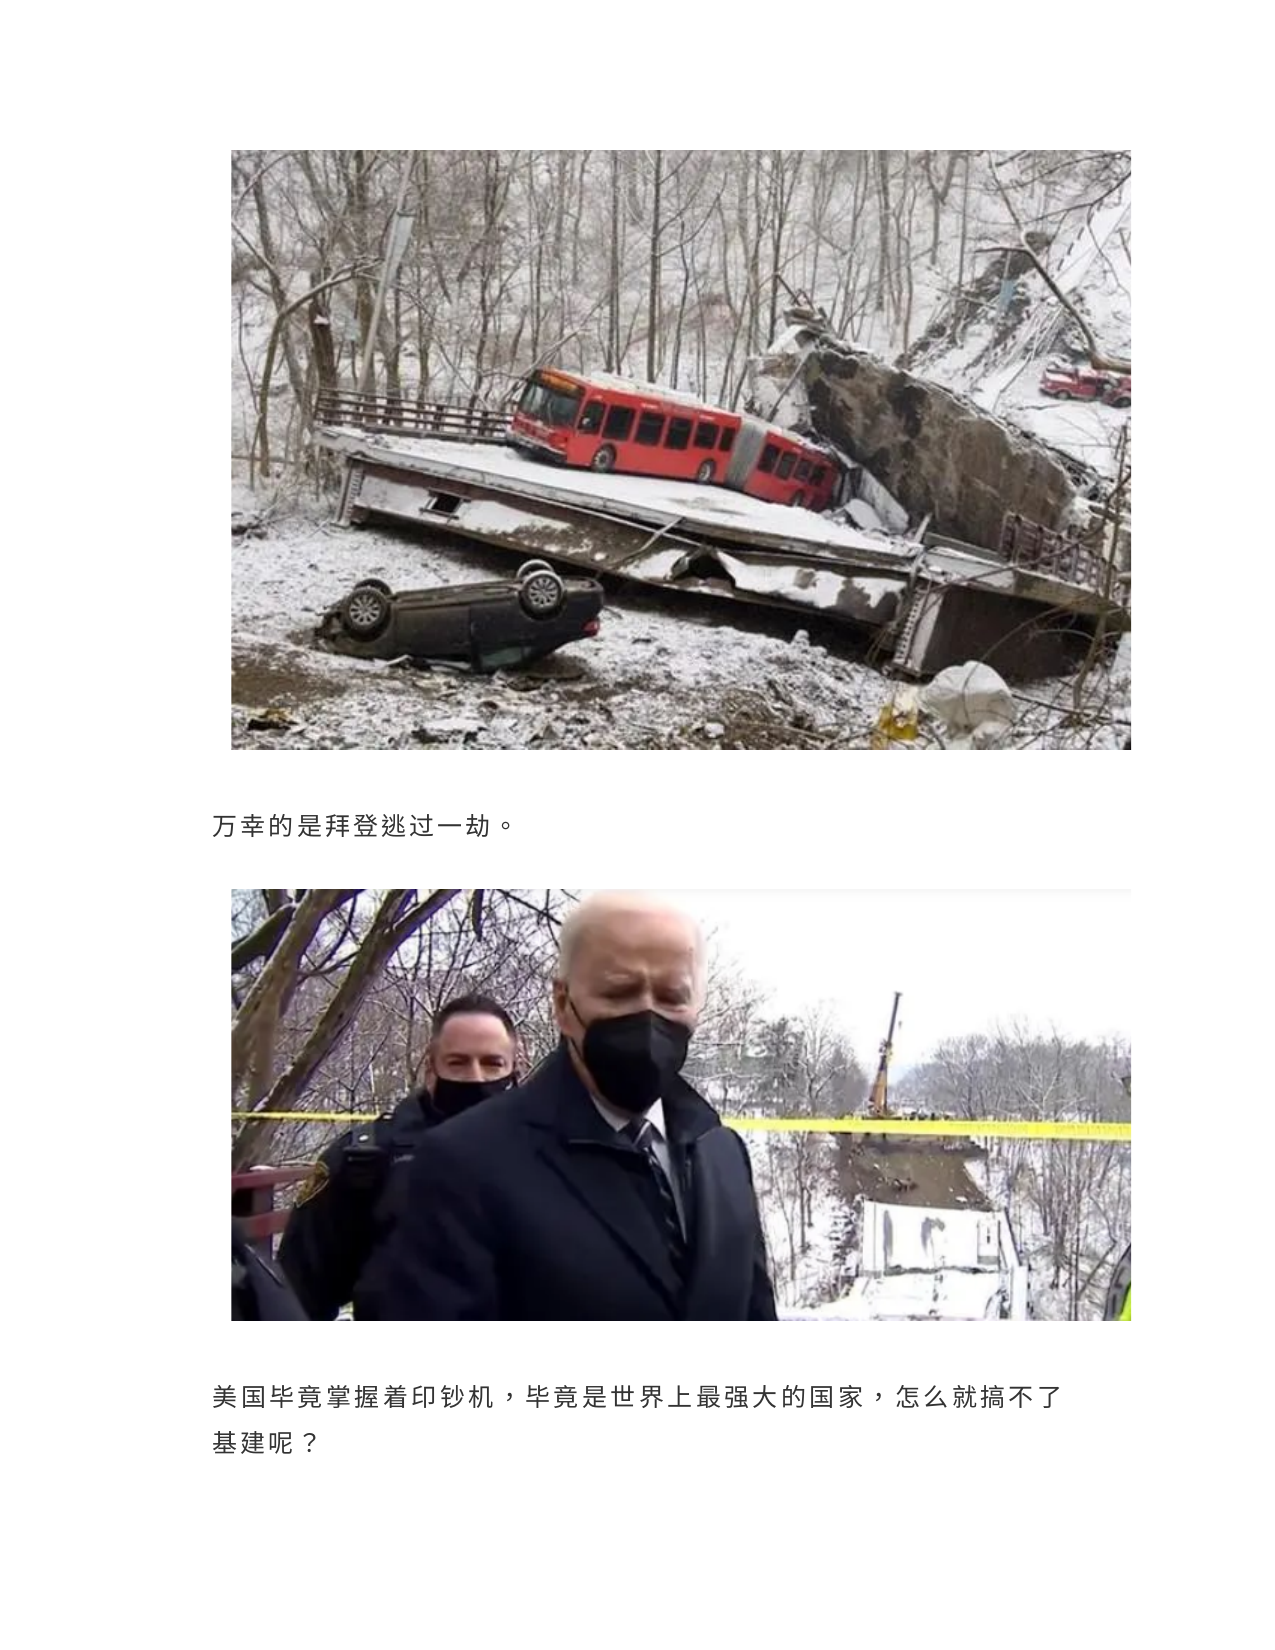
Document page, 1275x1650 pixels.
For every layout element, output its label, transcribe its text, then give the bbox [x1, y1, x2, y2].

text 美国毕竟掌握着印钞机，毕竟是世界上最强大的国家，怎么就搞不了基建呢？ [212, 1367, 1062, 1460]
text 万幸的是拜登逃过一劫。 [212, 796, 1062, 843]
picture [231, 889, 1132, 1321]
picture [231, 150, 1132, 750]
